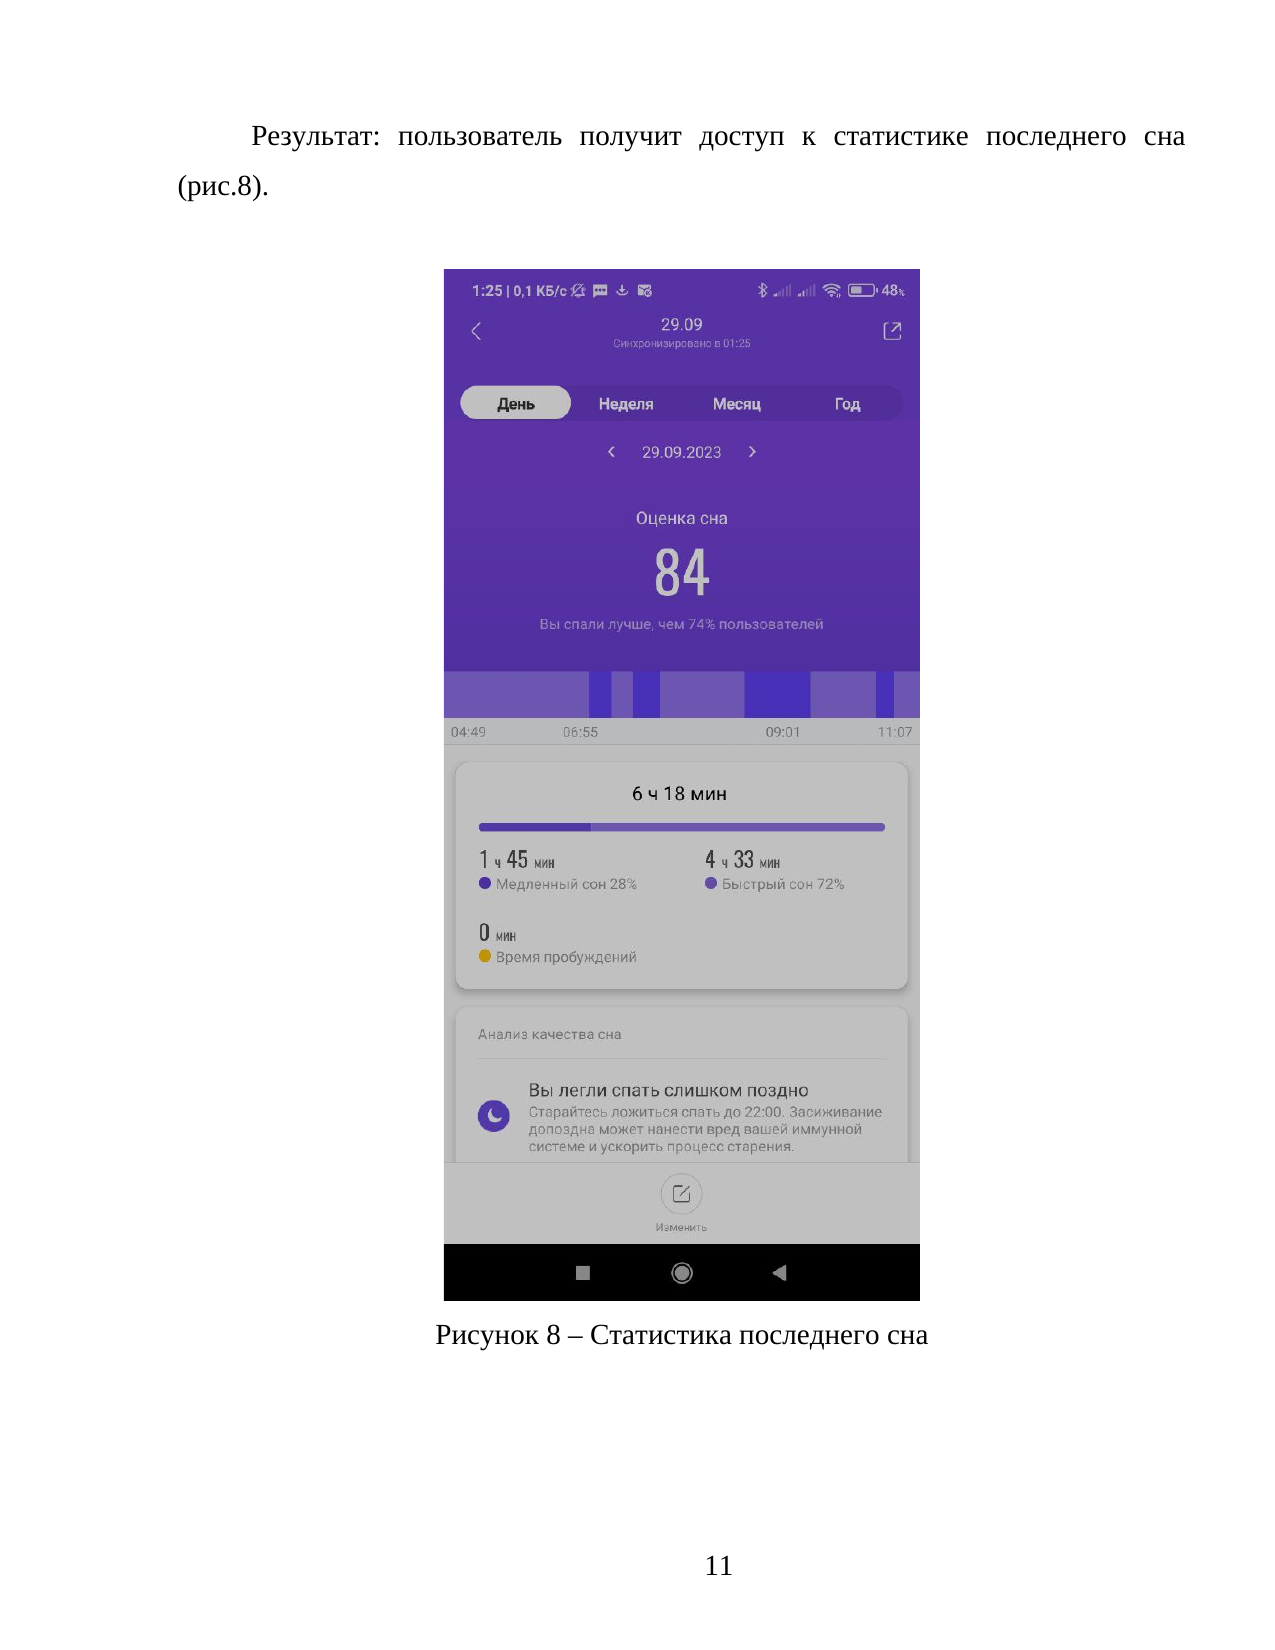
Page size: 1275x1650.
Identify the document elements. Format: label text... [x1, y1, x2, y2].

picture [443, 269, 920, 1301]
text Рисунок 8 – Статистика последнего сна [177, 1317, 1186, 1351]
text Результат: пользователь получит доступ к статистике последнего сна (рис.8). [177, 118, 1186, 202]
